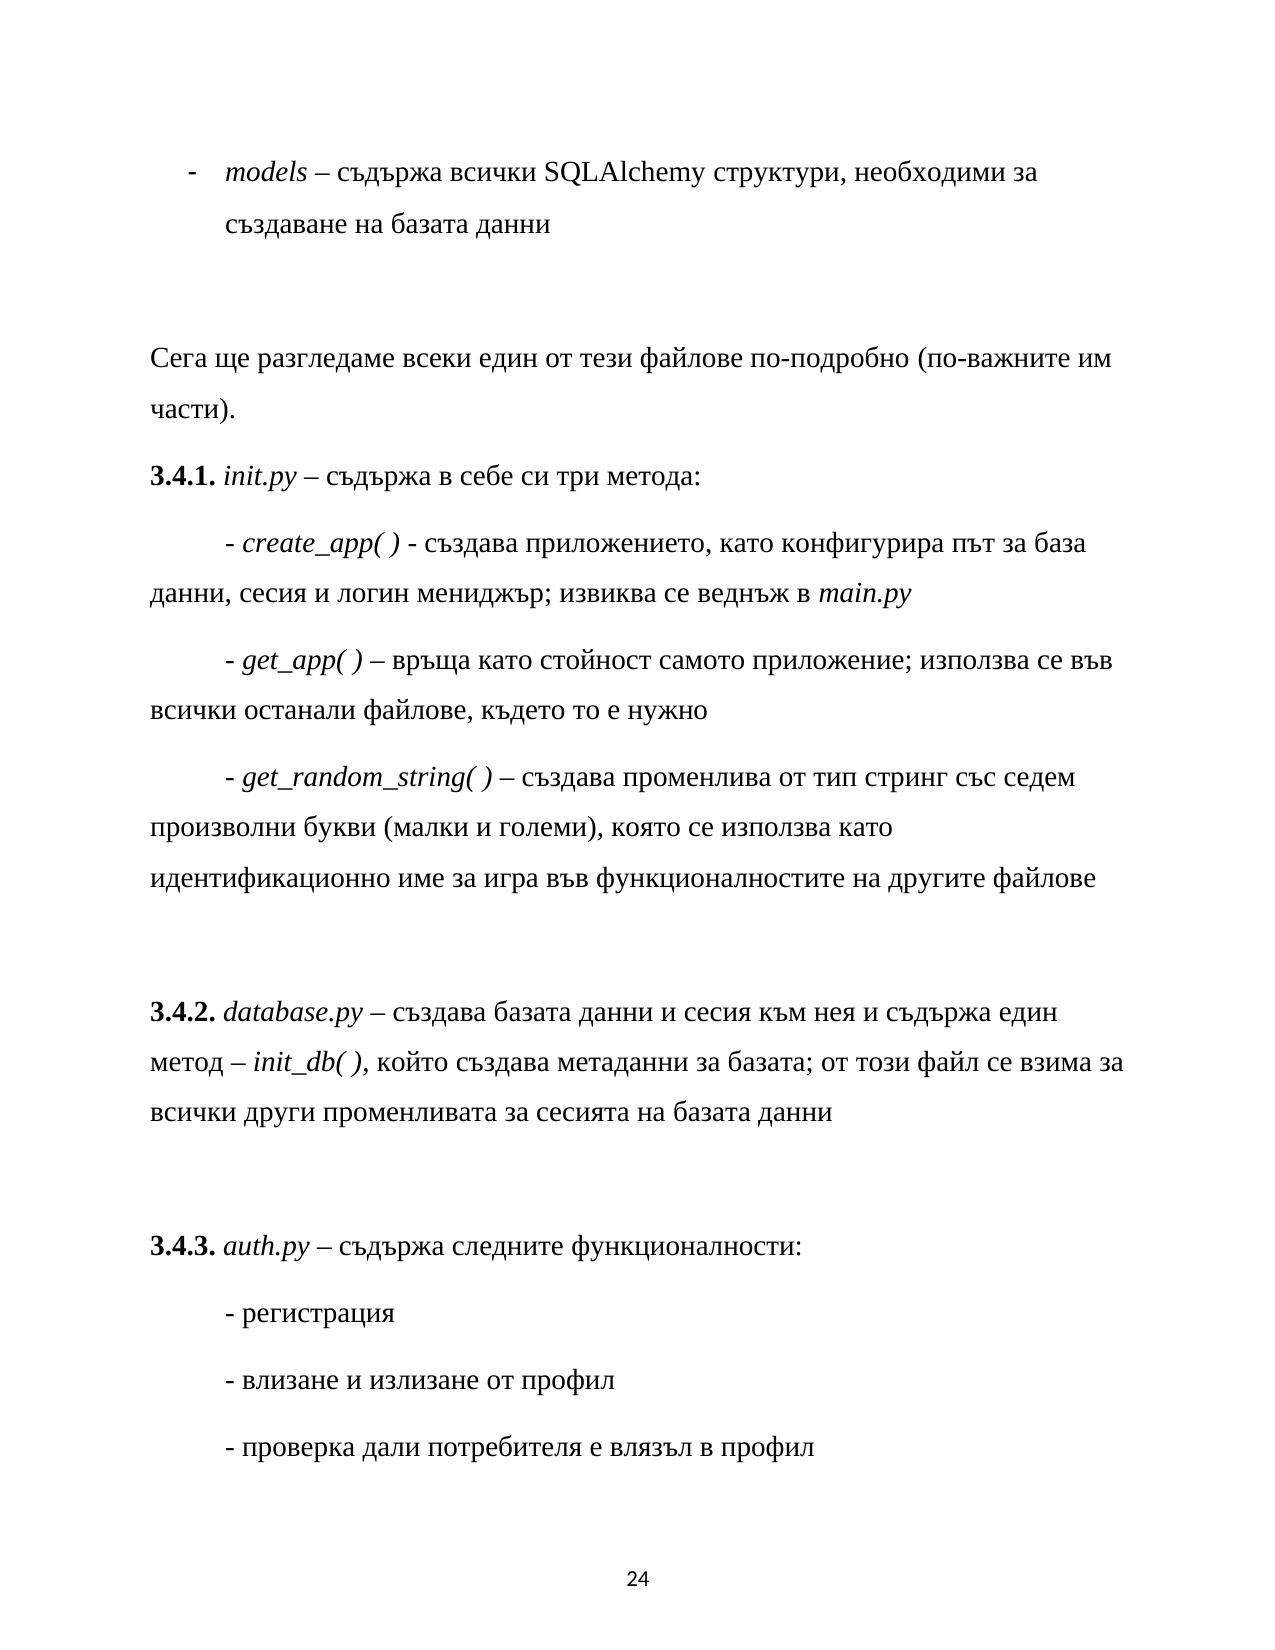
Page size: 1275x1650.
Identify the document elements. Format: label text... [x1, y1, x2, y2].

list models – съдържа всички SQLAlchemy структури, необходими за създаване на базата данни [187, 150, 1125, 240]
text - регистрация [225, 1295, 1125, 1329]
text Сега ще разгледаме всеки един от тези файлове по-подробно (по-важните им части). [150, 340, 1125, 424]
text 3.4.3. auth.py – съдържа следните функционалности: [150, 1228, 1125, 1262]
text 3.4.2. database.py – създава базата данни и сесия към нея и съдържа един метод – init_db( ), който създава метаданни за базата; от този файл се взима за всички други променливата за сесията на базата данни [150, 994, 1125, 1128]
text - влизане и излизане от профил [225, 1362, 1125, 1396]
text - проверка дали потребителя е влязъл в профил [225, 1429, 1125, 1463]
text - get_app( ) – връща като стойност самото приложение; използва се във всички останали файлове, където то е нужно [150, 642, 1125, 726]
text - create_app( ) - създава приложението, като конфигурира път за база данни, сесия и логин мениджър; извиква се веднъж в main.py [150, 525, 1125, 608]
text - get_random_string( ) – създава променлива от тип стринг със седем произволни букви (малки и големи), която се използва като идентификационно име за игра във функционалностите на другите файлове [150, 759, 1125, 893]
text 3.4.1. init.py – съдържа в себе си три метода: [150, 458, 1125, 491]
